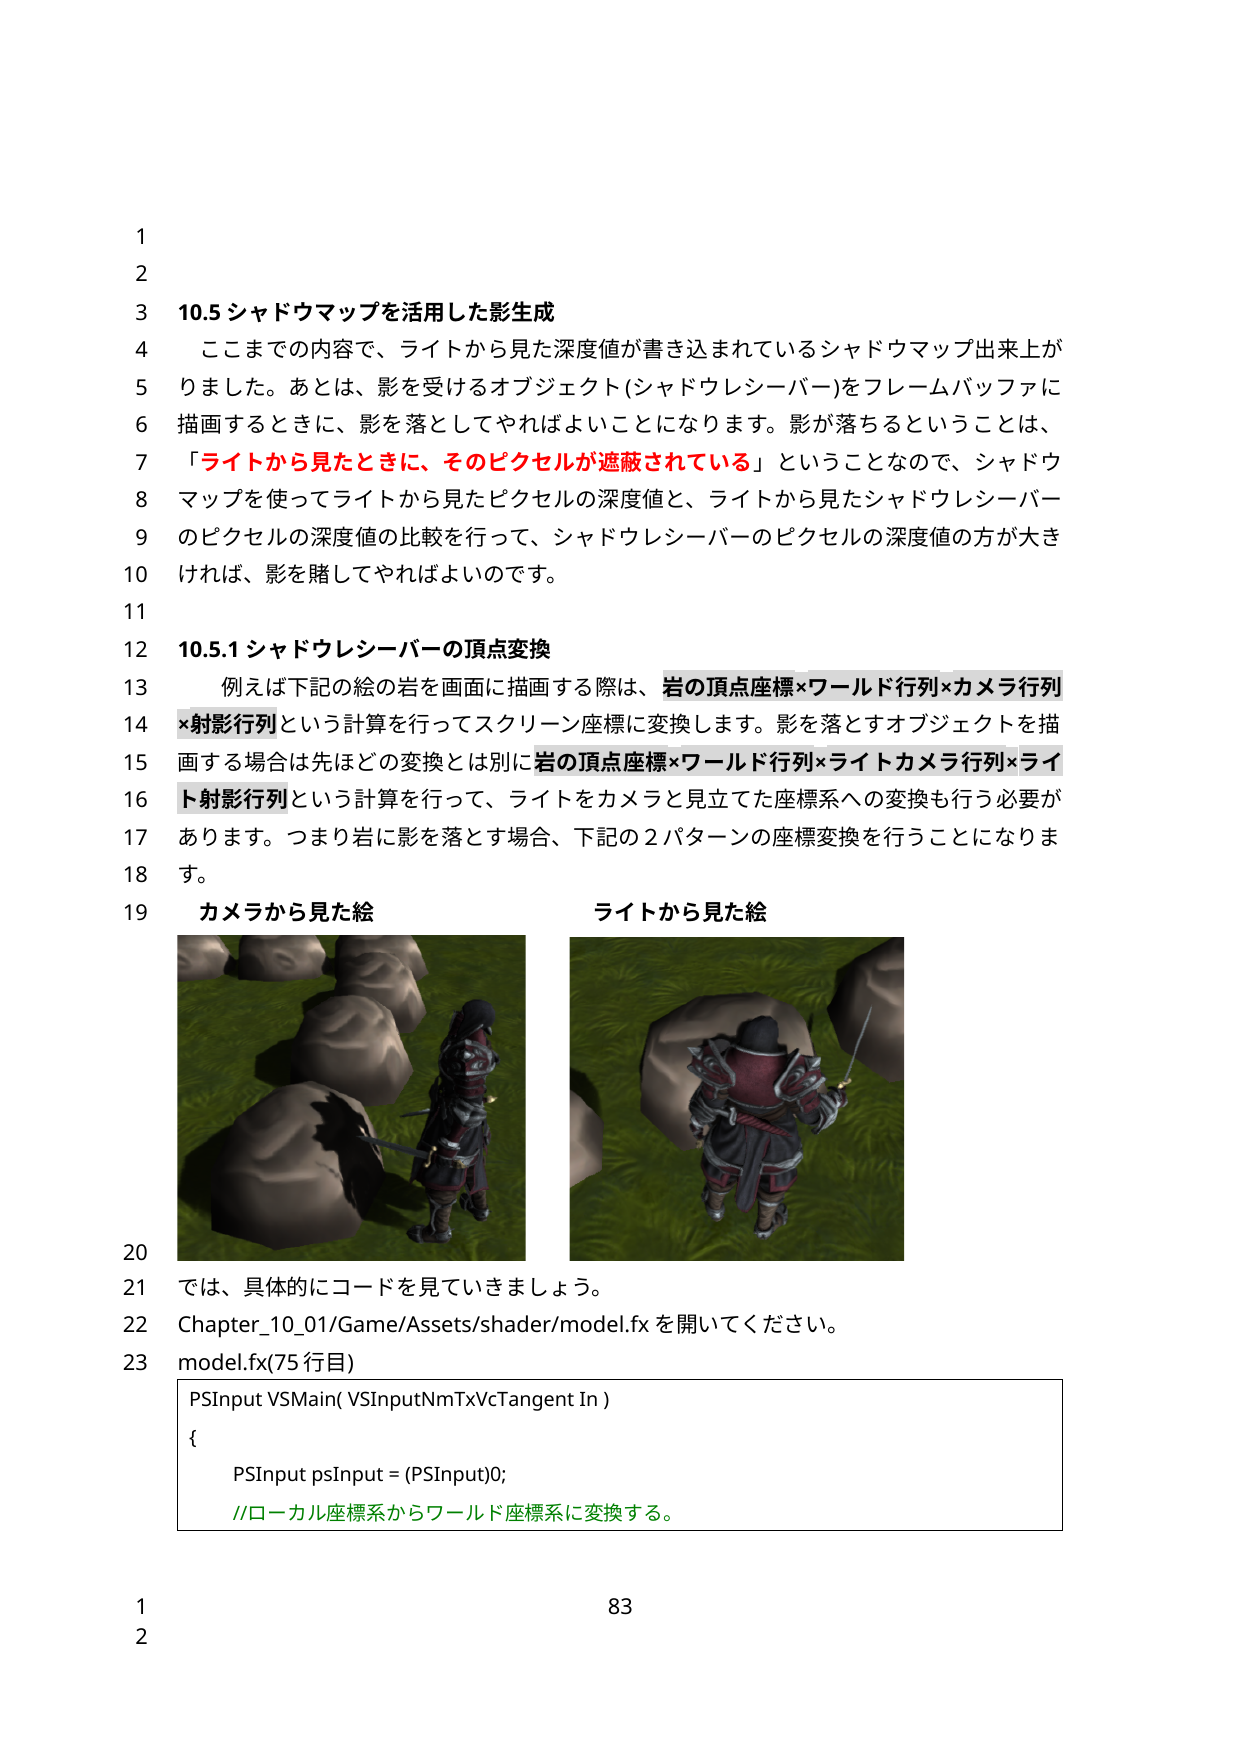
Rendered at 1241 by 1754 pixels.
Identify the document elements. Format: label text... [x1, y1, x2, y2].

text Chapter_10_01/Game/Assets/shader/model.fxを開いてください。 [177, 1304, 1063, 1342]
text 例えば下記の絵の岩を画面に描画する際は、岩の頂点座標×ワールド行列×カメラ行列×射影行列という計算を行ってスクリーン座標に変換します。影を落とすオブジェクトを描画する場合は先ほどの変換とは別に岩の頂点座標×ワールド行列×ライトカメラ行列×ライト射影行列という計算を行って、ライトをカメラと見立てた座標系への変換も行う必要があります。つまり岩に影を落とす場合、下記の２パターンの座標変換を行うことになります。 [177, 667, 1063, 892]
subtitle 10.5.1 シャドウレシーバーの頂点変換 [177, 629, 1063, 667]
picture [177, 935, 526, 1261]
picture [569, 937, 905, 1261]
text カメラから見た絵 ライトから見た絵 [177, 892, 1063, 929]
text では、具体的にコードを見ていきましょう。 [177, 1267, 1063, 1304]
text ここまでの内容で、ライトから見た深度値が書き込まれているシャドウマップ出来上がりました。あとは、影を受けるオブジェクト(シャドウレシーバー)をフレームバッファに描画するときに、影を落としてやればよいことになります。影が落ちるということは、「ライトから見たときに、そのピクセルが遮蔽されている」ということなので、シャドウマップを使ってライトから見たピクセルの深度値と、ライトから見たシャドウレシーバーのピクセルの深度値の比較を行って、シャドウレシーバーのピクセルの深度値の方が大きければ、影を賭してやればよいのです。 [177, 329, 1063, 592]
text model.fx(75行目) [177, 1342, 1063, 1379]
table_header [178, 1380, 1062, 1530]
subtitle 10.5 シャドウマップを活用した影生成 [177, 292, 1063, 329]
